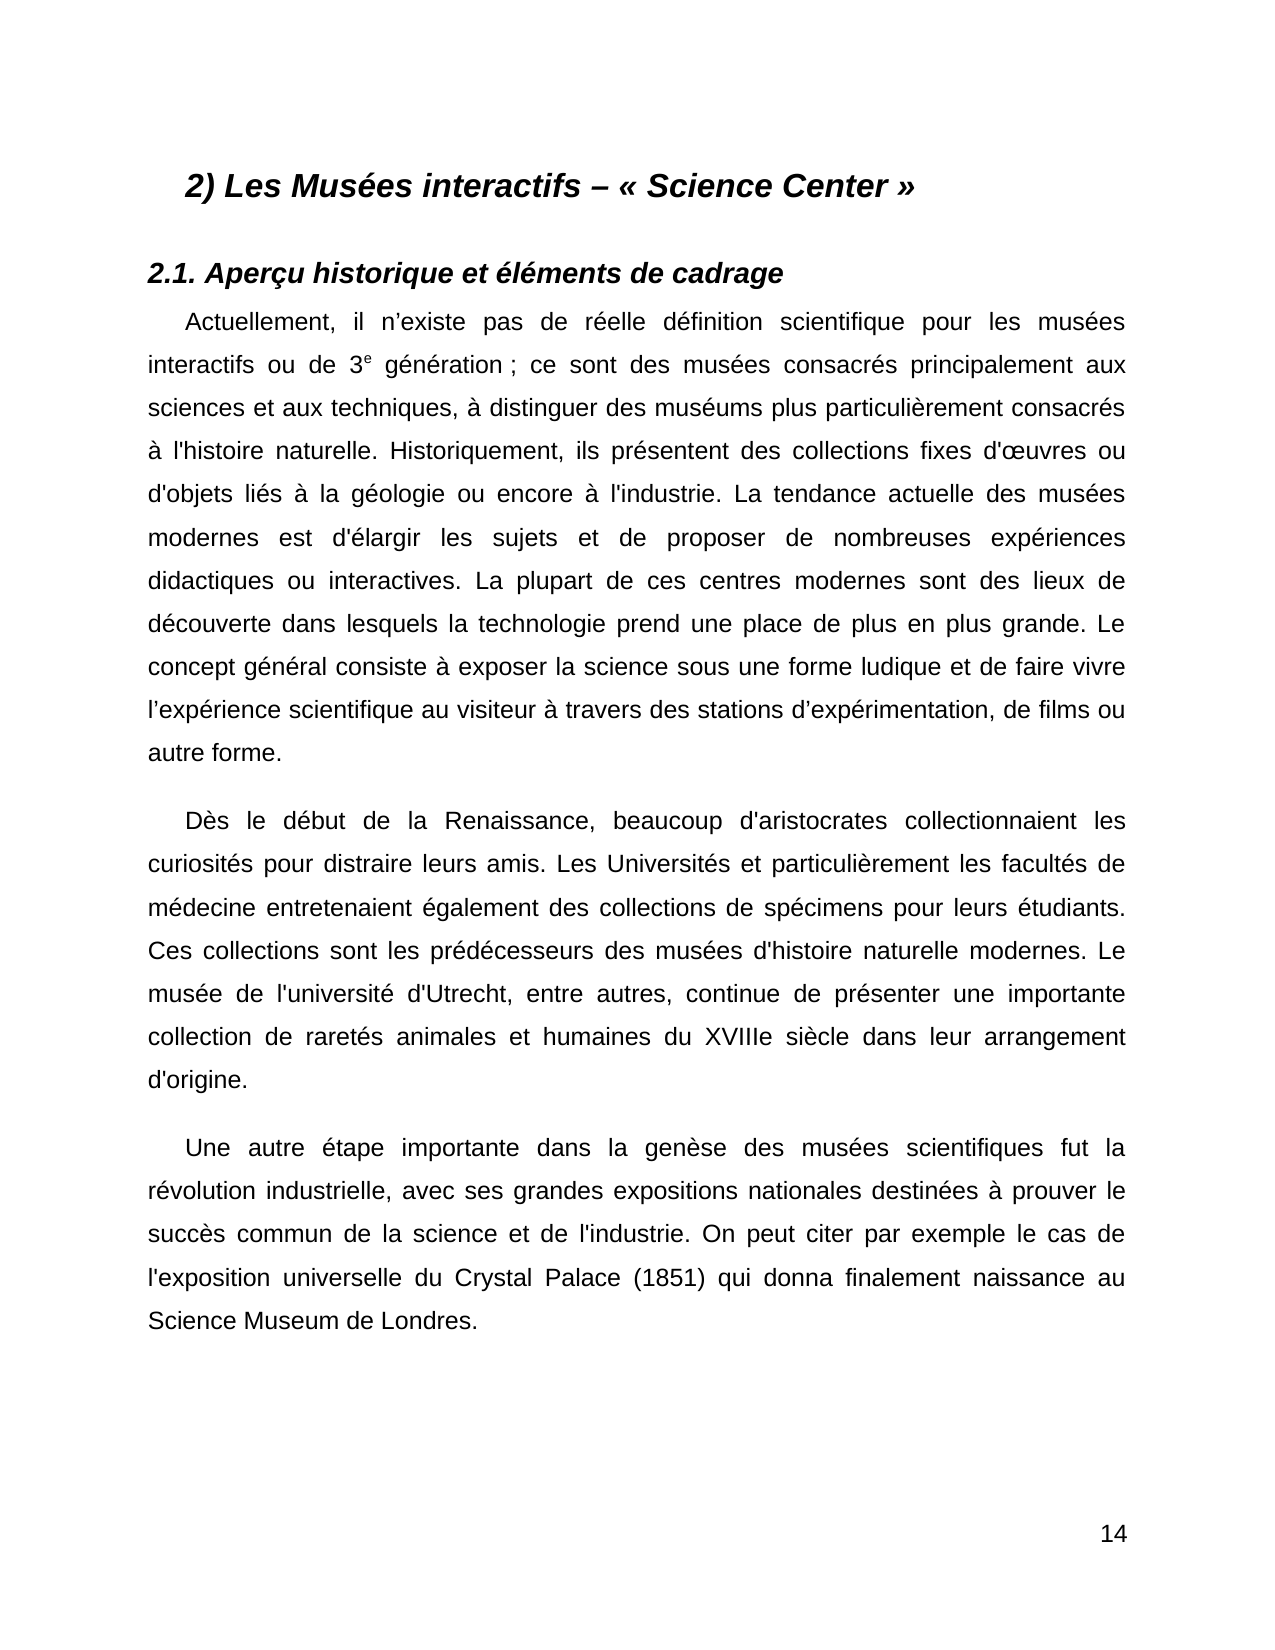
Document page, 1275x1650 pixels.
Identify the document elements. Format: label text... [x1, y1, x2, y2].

text Dès le début de la Renaissance, beaucoup d'aristocrates collectionnaient les curiosités pour distraire leurs amis. Les Universités et particulièrement les facultés de médecine entretenaient également des collections de spécimens pour leurs étudiants. Ces collections sont les prédécesseurs des musées d'histoire naturelle modernes. Le musée de l'université d'Utrecht, entre autres, continue de présenter une importante collection de raretés animales et humaines du XVIIIe siècle dans leur arrangement d'origine. [148, 806, 1127, 1094]
subtitle Les Musées interactifs – « Science Center » [185, 166, 1127, 204]
text Actuellement, il n’existe pas de réelle définition scientifique pour les musées interactifs ou de 3e génération ; ce sont des musées consacrés principalement aux sciences et aux techniques, à distinguer des muséums plus particulièrement consacrés à l'histoire naturelle. Historiquement, ils présentent des collections fixes d'œuvres ou d'objets liés à la géologie ou encore à l'industrie. La tendance actuelle des musées modernes est d'élargir les sujets et de proposer de nombreuses expériences didactiques ou interactives. La plupart de ces centres modernes sont des lieux de découverte dans lesquels la technologie prend une place de plus en plus grande. Le concept général consiste à exposer la science sous une forme ludique et de faire vivre l’expérience scientifique au visiteur à travers des stations d’expérimentation, de films ou autre forme. [148, 307, 1127, 767]
text Une autre étape importante dans la genèse des musées scientifiques fut la révolution industrielle, avec ses grandes expositions nationales destinées à prouver le succès commun de la science et de l'industrie. On peut citer par exemple le cas de l'exposition universelle du Crystal Palace (1851) qui donna finalement naissance au Science Museum de Londres. [148, 1133, 1127, 1334]
subtitle 2.1. Aperçu historique et éléments de cadrage [148, 257, 1127, 290]
